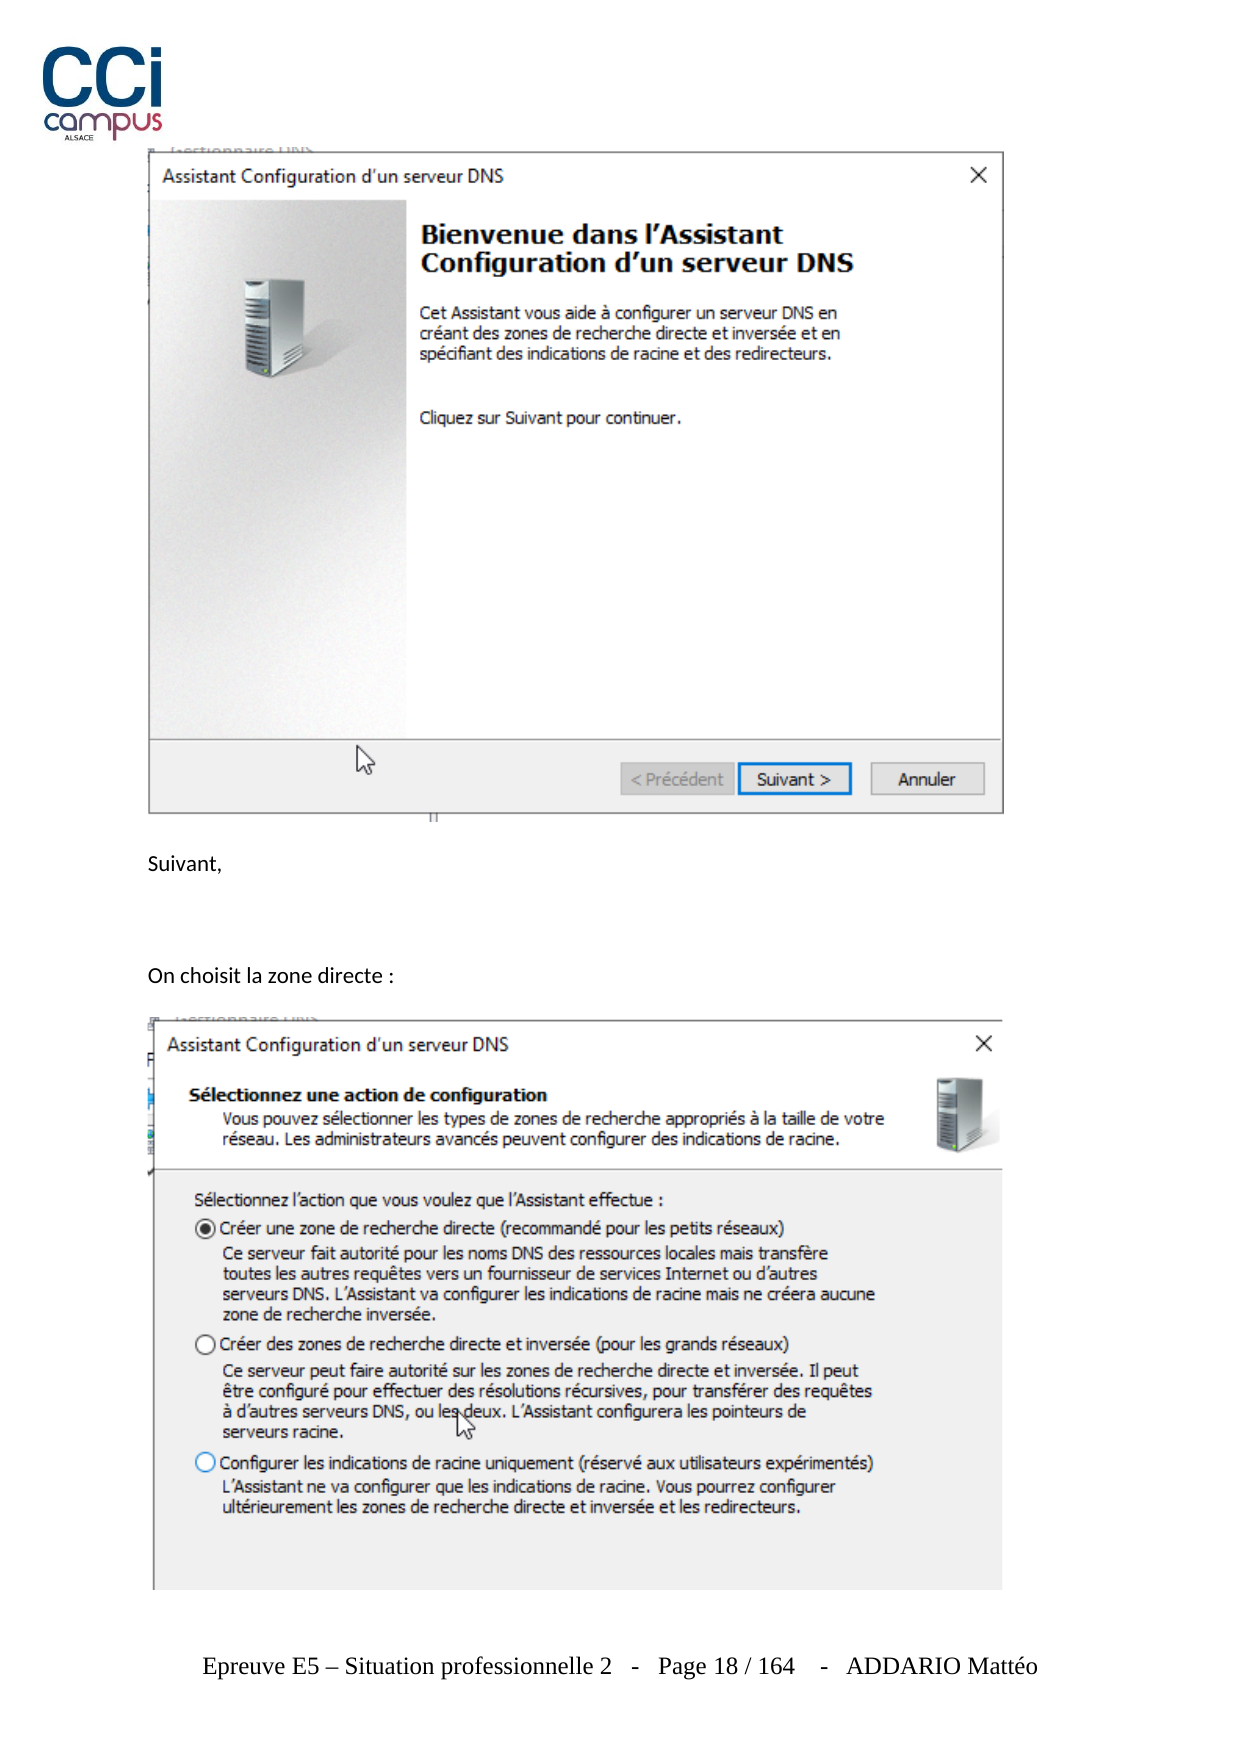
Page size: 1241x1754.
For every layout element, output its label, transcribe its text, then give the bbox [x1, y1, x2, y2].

text Suivant, [148, 849, 1093, 877]
text On choisit la zone directe : [148, 961, 1093, 989]
picture [35, 26, 1004, 822]
picture [147, 1017, 1003, 1590]
